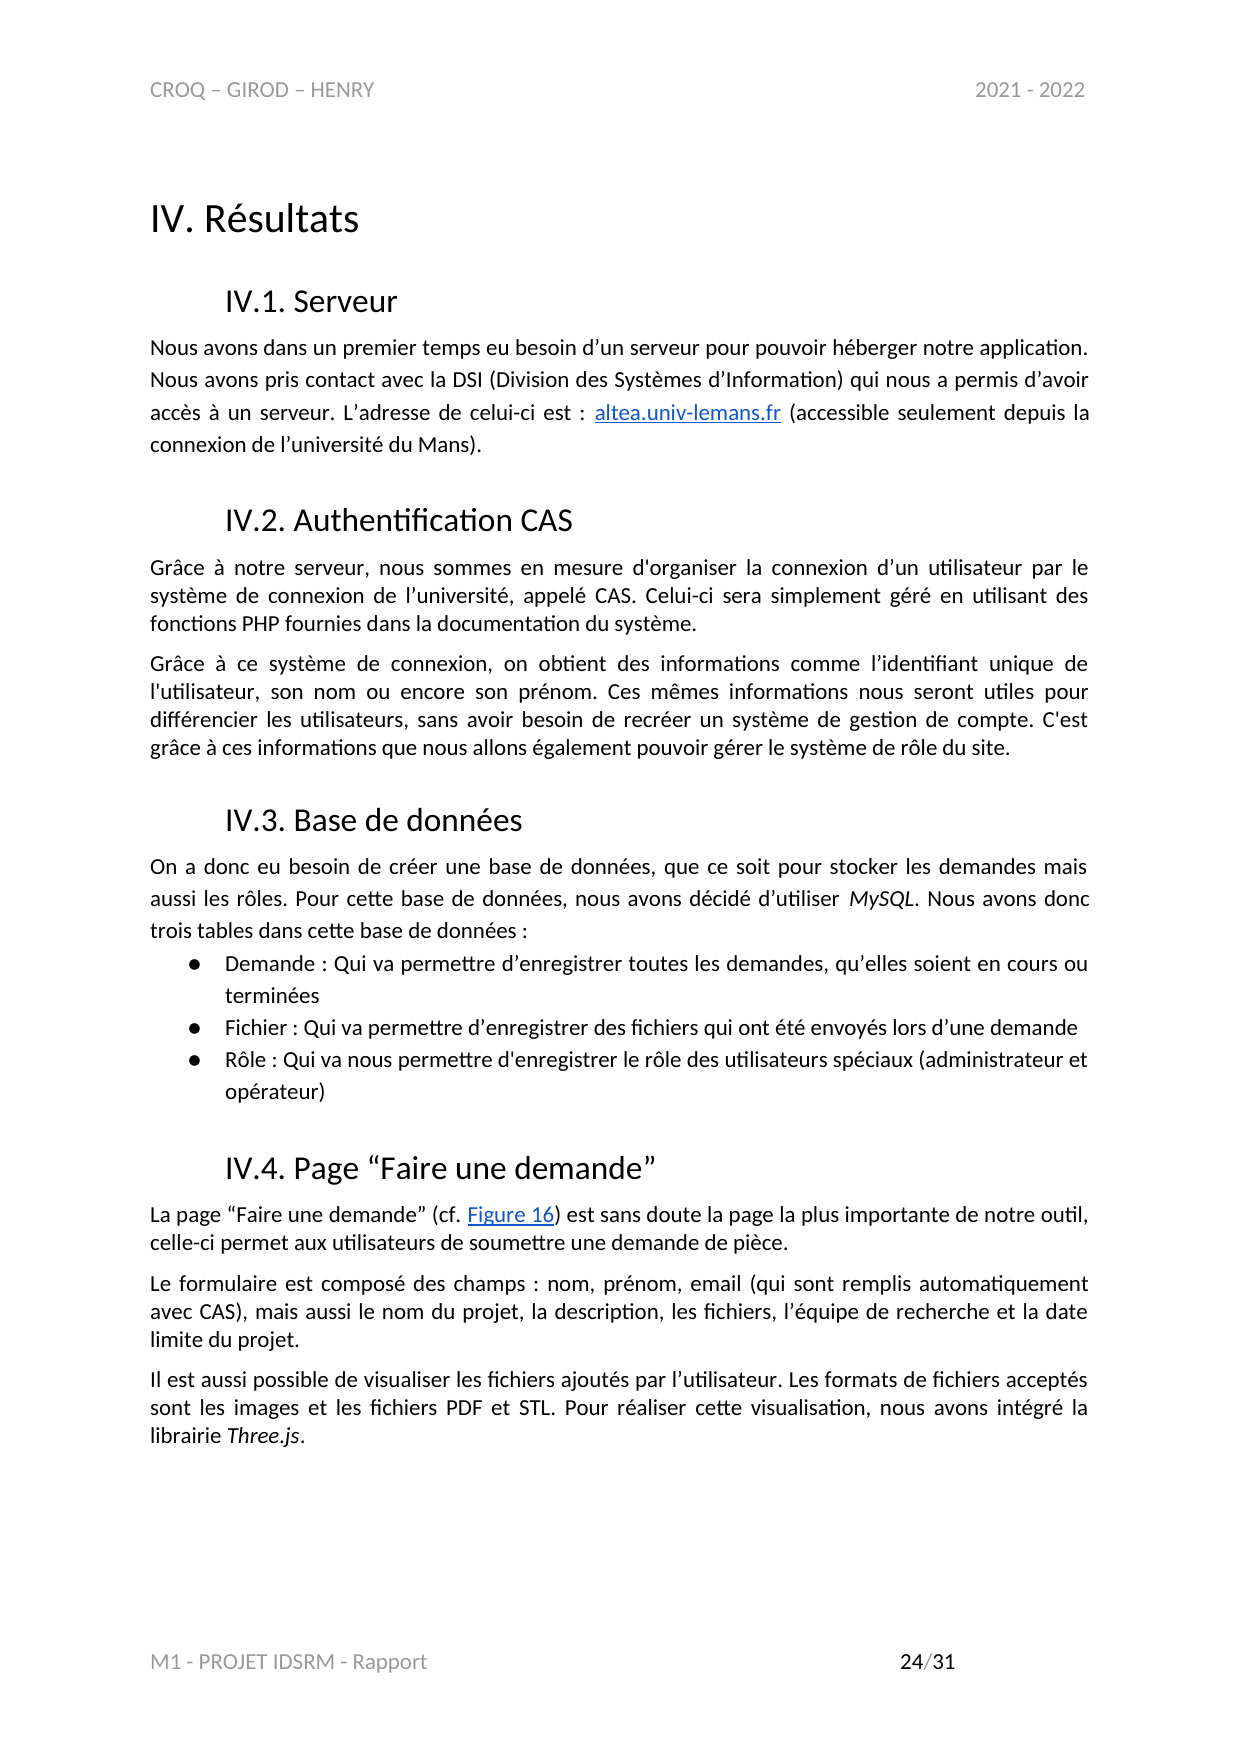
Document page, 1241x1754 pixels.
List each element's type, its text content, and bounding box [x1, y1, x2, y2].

text Il est aussi possible de visualiser les fichiers ajoutés par l’utilisateur. Les formats de fichiers acceptés sont les images et les fichiers PDF et STL. Pour réaliser cette visualisation, nous avons intégré la librairie Three.js. [150, 1365, 1090, 1449]
text Grâce à ce système de connexion, on obtient des informations comme l’identifiant unique de l'utilisateur, son nom ou encore son prénom. Ces mêmes informations nous seront utiles pour différencier les utilisateurs, sans avoir besoin de recréer un système de gestion de compte. C'est grâce à ces informations que nous allons également pouvoir gérer le système de rôle du site. [150, 649, 1090, 761]
subtitle IV.4. Page “Faire une demande” [150, 1147, 1090, 1188]
text On a donc eu besoin de créer une base de données, que ce soit pour stocker les demandes mais aussi les rôles. Pour cette base de données, nous avons décidé d’utiliser MySQL. Nous avons donc trois tables dans cette base de données : [150, 852, 1090, 944]
list Demande : Qui va permettre d’enregistrer toutes les demandes, qu’elles soient en cours ou terminées [187, 949, 1090, 1009]
subtitle IV.3. Base de données [150, 799, 1090, 839]
subtitle IV.1. Serveur [150, 280, 1090, 321]
text La page “Faire une demande” (cf. Figure 16) est sans doute la page la plus importante de notre outil, celle-ci permet aux utilisateurs de soumettre une demande de pièce. [150, 1200, 1090, 1256]
list Rôle : Qui va nous permettre d'enregistrer le rôle des utilisateurs spéciaux (administrateur et opérateur) [187, 1045, 1090, 1105]
subtitle IV.2. Authentification CAS [150, 499, 1090, 540]
text Le formulaire est composé des champs : nom, prénom, email (qui sont remplis automatiquement avec CAS), mais aussi le nom du projet, la description, les fichiers, l’équipe de recherche et la date limite du projet. [150, 1269, 1090, 1353]
text Grâce à notre serveur, nous sommes en mesure d'organiser la connexion d’un utilisateur par le système de connexion de l’université, appelé CAS. Celui-ci sera simplement géré en utilisant des fonctions PHP fournies dans la documentation du système. [150, 553, 1090, 637]
text Nous avons dans un premier temps eu besoin d’un serveur pour pouvoir héberger notre application. Nous avons pris contact avec la DSI (Division des Systèmes d’Information) qui nous a permis d’avoir accès à un serveur. L’adresse de celui-ci est : altea.univ-lemans.fr (accessible seulement depuis la connexion de l’université du Mans). [150, 333, 1090, 458]
subtitle IV. Résultats [150, 192, 1090, 242]
list Fichier : Qui va permettre d’enregistrer des fichiers qui ont été envoyés lors d’une demande [187, 1013, 1090, 1041]
